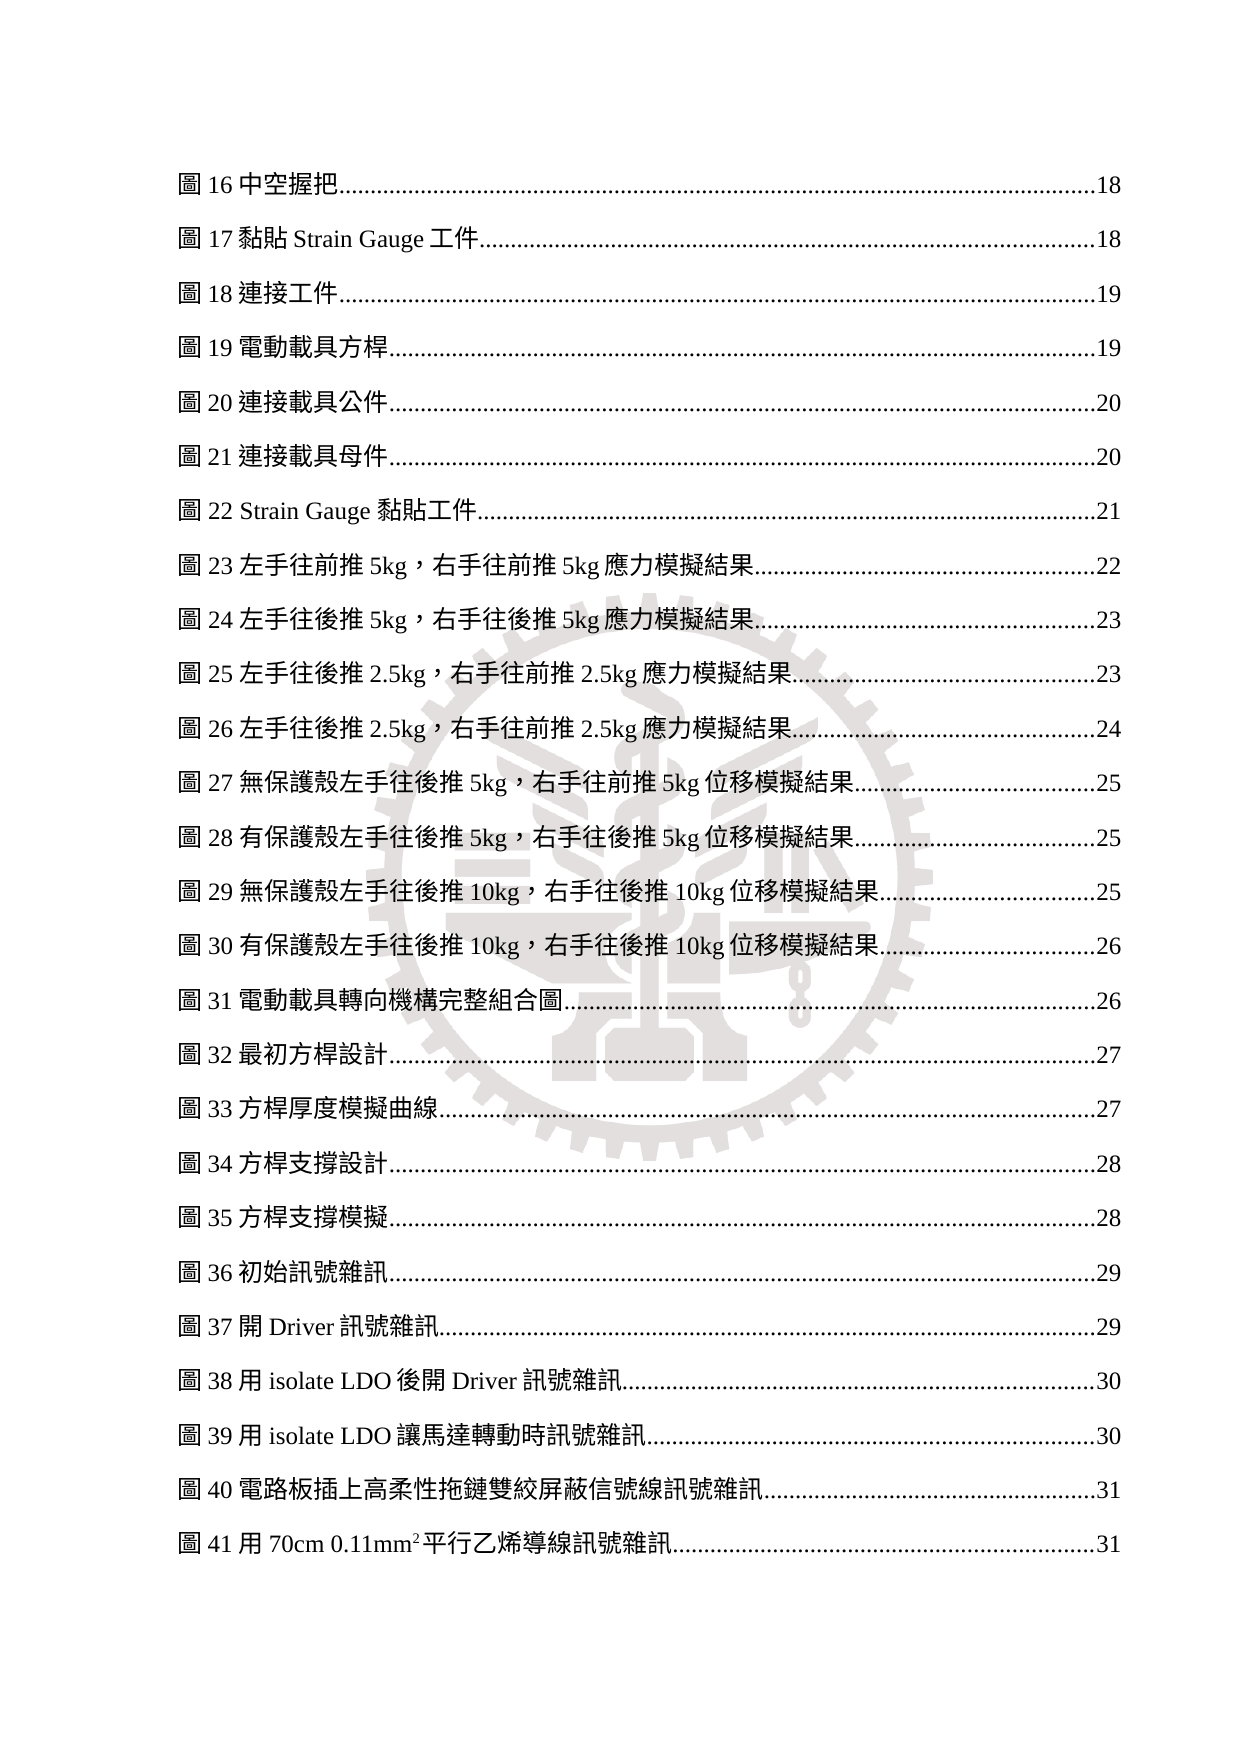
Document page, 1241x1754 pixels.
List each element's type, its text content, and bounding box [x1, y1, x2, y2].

text 圖33 方桿厚度模擬曲線 27 [177, 1089, 1122, 1125]
text 圖41 用70cm 0.11mm2平行乙烯導線訊號雜訊 31 [177, 1524, 422, 1560]
text 圖35 方桿支撐模擬 28 [177, 1198, 1122, 1234]
text 圖34 方桿支撐設計 28 [177, 1143, 1122, 1179]
text 圖 24 左手往後推5kg，右手往後推5kg應力模擬結果 23 [177, 599, 1122, 636]
text 圖37 開Driver訊號雜訊 29 [177, 1306, 1122, 1343]
text 圖19 電動載具方桿 19 [177, 328, 1122, 364]
text 圖38 用isolate LDO後開Driver訊號雜訊 30 [177, 1361, 1122, 1397]
text 圖 28 有保護殼左手往後推5kg，右手往後推5kg位移模擬結果 25 [177, 817, 1122, 853]
text 圖 17黏貼Strain Gauge工件 18 [177, 219, 1122, 255]
text 圖20 連接載具公件 20 [177, 382, 1122, 418]
text 圖31 電動載具轉向機構完整組合圖 26 [177, 980, 1122, 1016]
text 圖41 用70cm 0.11mm2平行乙烯導線訊號雜訊 31 [672, 1524, 1122, 1560]
text 圖40 電路板插上高柔性拖鏈雙絞屏蔽信號線訊號雜訊 31 [177, 1469, 1122, 1506]
text 圖 26 左手往後推2.5kg，右手往前推2.5kg應力模擬結果 24 [177, 708, 1122, 744]
text 圖 27 無保護殼左手往後推5kg，右手往前推5kg位移模擬結果 25 [177, 763, 1122, 799]
text 圖32 最初方桿設計 27 [177, 1034, 1122, 1071]
text 圖39 用isolate LDO讓馬達轉動時訊號雜訊 30 [177, 1415, 1122, 1451]
text 圖 23 左手往前推5kg，右手往前推5kg應力模擬結果 22 [177, 545, 1122, 581]
text 圖21 連接載具母件 20 [177, 436, 1122, 473]
text 圖 22 Strain Gauge 黏貼工件 21 [177, 491, 1122, 527]
text 圖 29 無保護殼左手往後推10kg，右手往後推10kg位移模擬結果 25 [177, 871, 1122, 908]
text 圖18 連接工件 19 [177, 273, 1122, 309]
text 圖36 初始訊號雜訊 29 [177, 1252, 1122, 1288]
text 圖 30 有保護殼左手往後推10kg，右手往後推10kg位移模擬結果 26 [177, 926, 1122, 962]
text 圖16 中空握把 18 [177, 164, 1122, 201]
text 圖 25 左手往後推2.5kg，右手往前推2.5kg應力模擬結果 23 [177, 654, 1122, 690]
